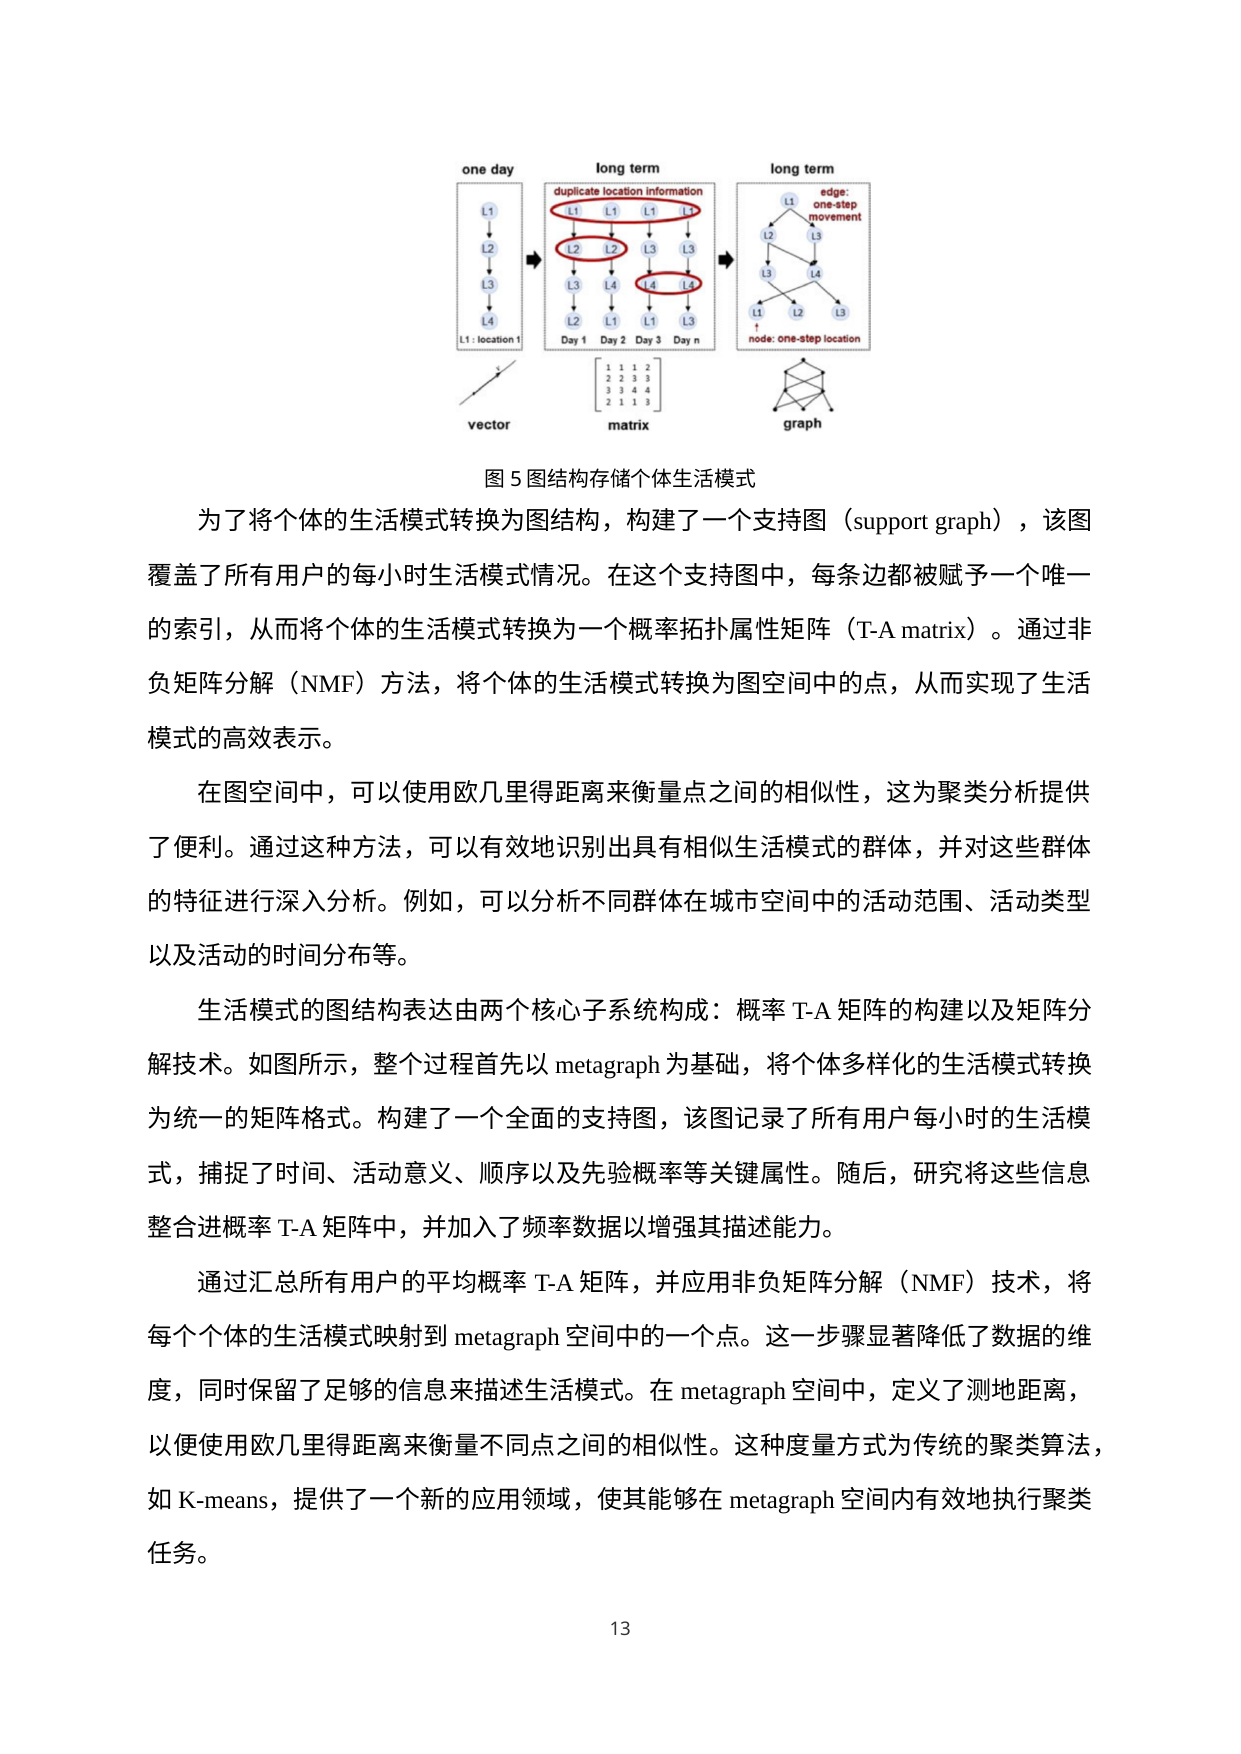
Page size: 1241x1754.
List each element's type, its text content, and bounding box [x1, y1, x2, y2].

text 通过汇总所有用户的平均概率T-A矩阵，并应用非负矩阵分解（NMF）技术，将每个个体的生活模式映射到metagraph空间中的一个点。这一步骤显著降低了数据的维度，同时保留了足够的信息来描述生活模式。在metagraph空间中，定义了测地距离，以便使用欧几里得距离来衡量不同点之间的相似性。这种度量方式为传统的聚类算法，如K-means，提供了一个新的应用领域，使其能够在metagraph空间内有效地执行聚类任务。 [148, 1262, 1093, 1570]
picture [394, 141, 897, 440]
text 图 5 图结构存储个体生活模式 [148, 462, 1093, 492]
text 为了将个体的生活模式转换为图结构，构建了一个支持图（support graph），该图覆盖了所有用户的每小时生活模式情况。在这个支持图中，每条边都被赋予一个唯一的索引，从而将个体的生活模式转换为一个概率拓扑属性矩阵（T-A matrix）。通过非负矩阵分解（NMF）方法，将个体的生活模式转换为图空间中的点，从而实现了生活模式的高效表示。 [148, 501, 1093, 754]
text 在图空间中，可以使用欧几里得距离来衡量点之间的相似性，这为聚类分析提供了便利。通过这种方法，可以有效地识别出具有相似生活模式的群体，并对这些群体的特征进行深入分析。例如，可以分析不同群体在城市空间中的活动范围、活动类型以及活动的时间分布等。 [148, 773, 1093, 972]
text 生活模式的图结构表达由两个核心子系统构成：概率T-A矩阵的构建以及矩阵分解技术。如图所示，整个过程首先以metagraph为基础，将个体多样化的生活模式转换为统一的矩阵格式。构建了一个全面的支持图，该图记录了所有用户每小时的生活模式，捕捉了时间、活动意义、顺序以及先验概率等关键属性。随后，研究将这些信息整合进概率T-A矩阵中，并加入了频率数据以增强其描述能力。 [148, 990, 1093, 1244]
